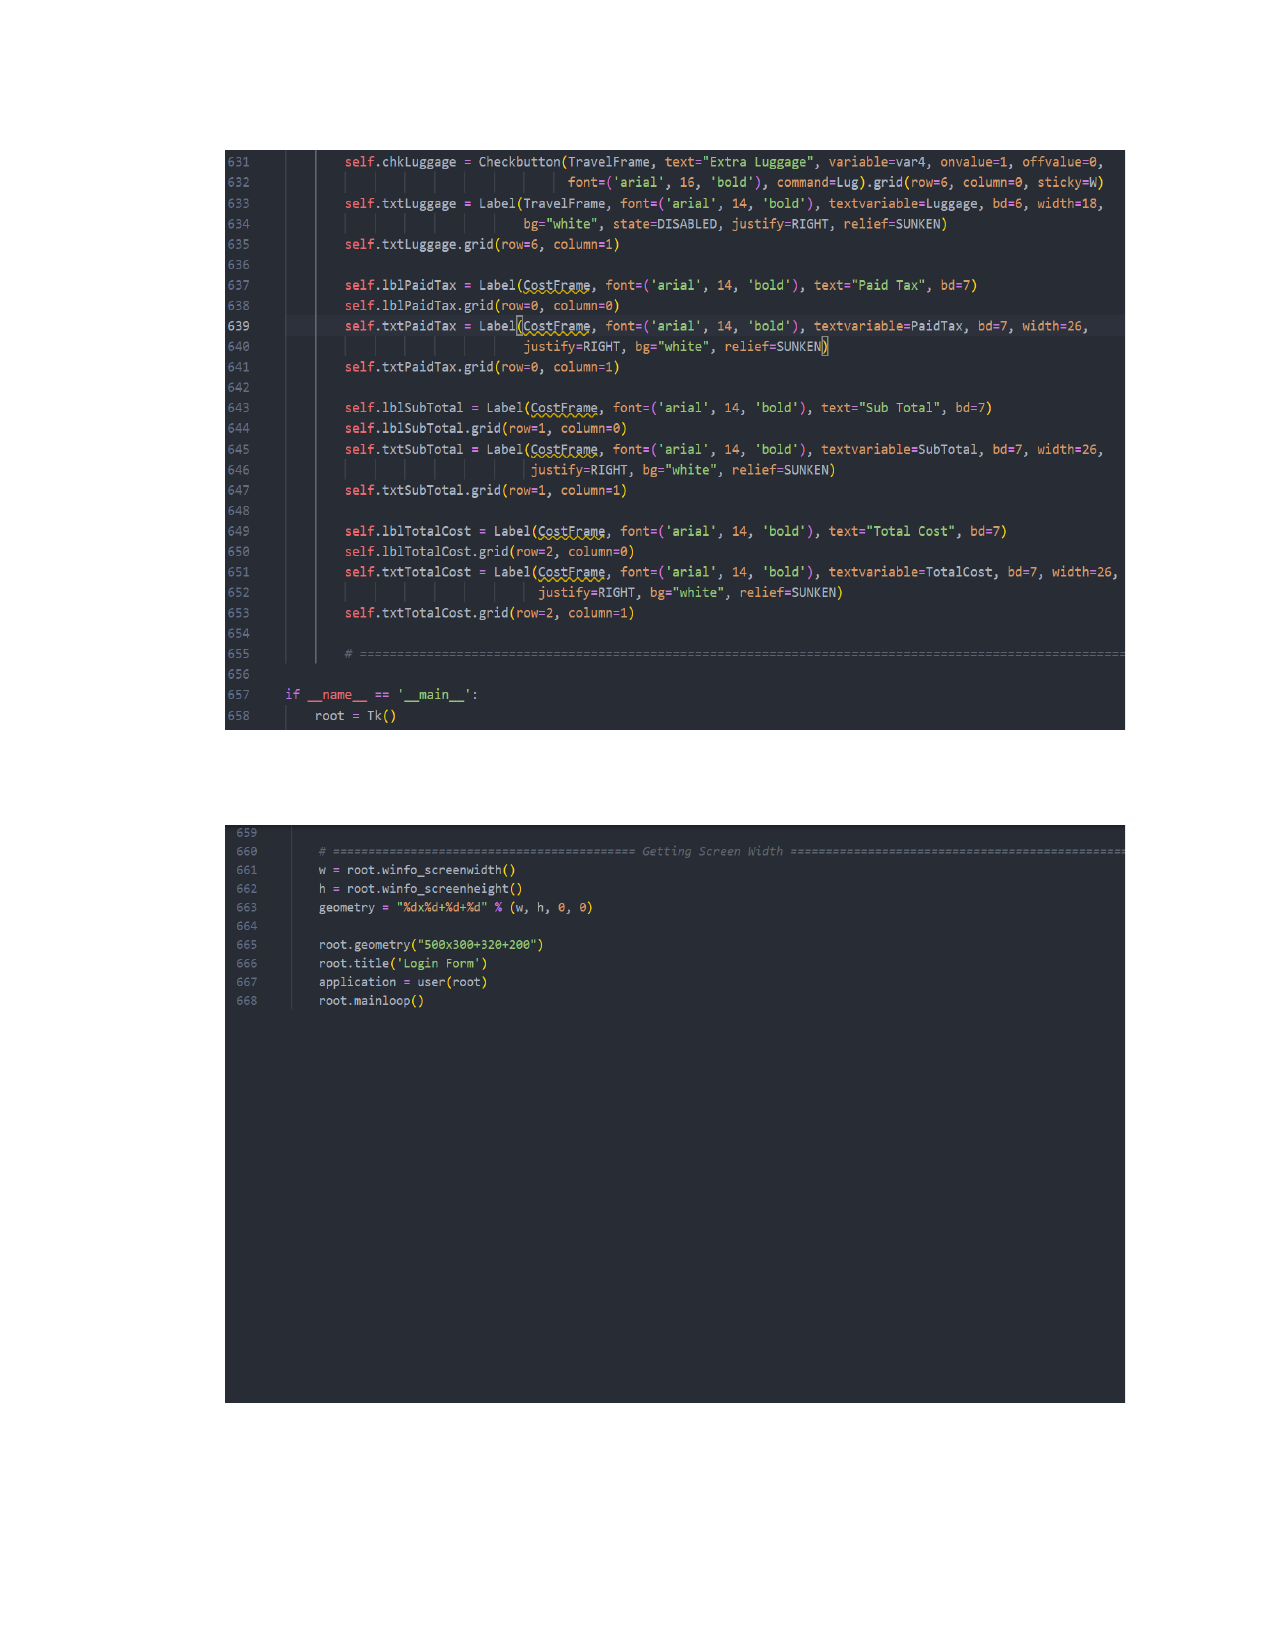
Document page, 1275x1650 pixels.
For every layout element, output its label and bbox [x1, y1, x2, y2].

picture [225, 150, 1125, 730]
picture [225, 825, 1125, 1403]
